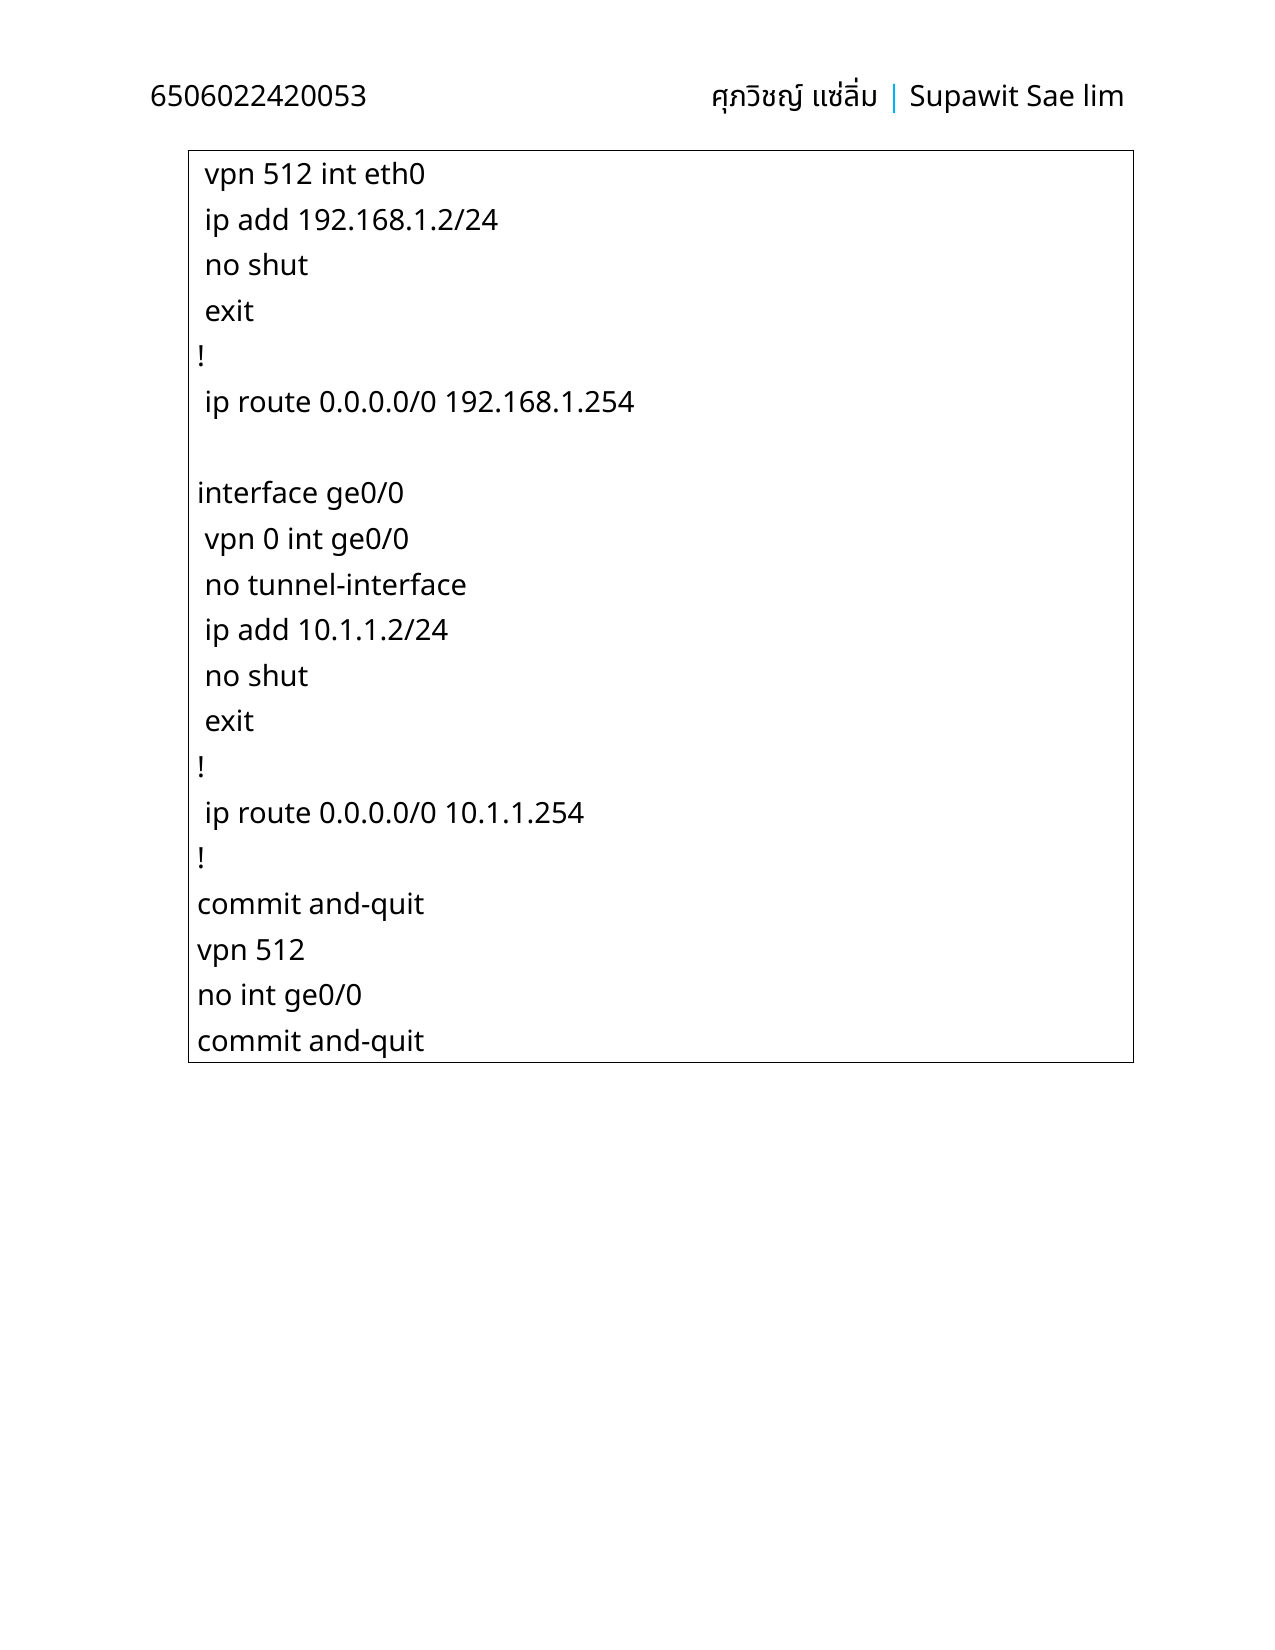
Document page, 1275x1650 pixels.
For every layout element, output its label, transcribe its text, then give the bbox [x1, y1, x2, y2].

list exit [189, 697, 1133, 740]
list no tunnel-interface [189, 561, 1133, 603]
list no int ge0/0 [189, 971, 1133, 1014]
list no shut [189, 652, 1133, 695]
list ! [189, 743, 1133, 786]
list no shut [189, 241, 1133, 284]
list ip add 10.1.1.2/24 [189, 606, 1133, 649]
list exit [189, 287, 1133, 330]
list ip route 0.0.0.0/0 10.1.1.254 [189, 789, 1133, 832]
list ! [189, 834, 1133, 877]
list ip route 0.0.0.0/0 192.168.1.254 [189, 378, 1133, 421]
list commit and-quit [189, 1017, 1133, 1062]
list interface ge0/0 [189, 469, 1133, 512]
list vpn 512 int eth0 [189, 151, 1133, 193]
list vpn 512 [189, 926, 1133, 968]
list ip add 192.168.1.2/24 [189, 196, 1133, 238]
list ! [189, 332, 1133, 375]
list vpn 0 int ge0/0 [189, 515, 1133, 558]
list commit and-quit [189, 880, 1133, 923]
